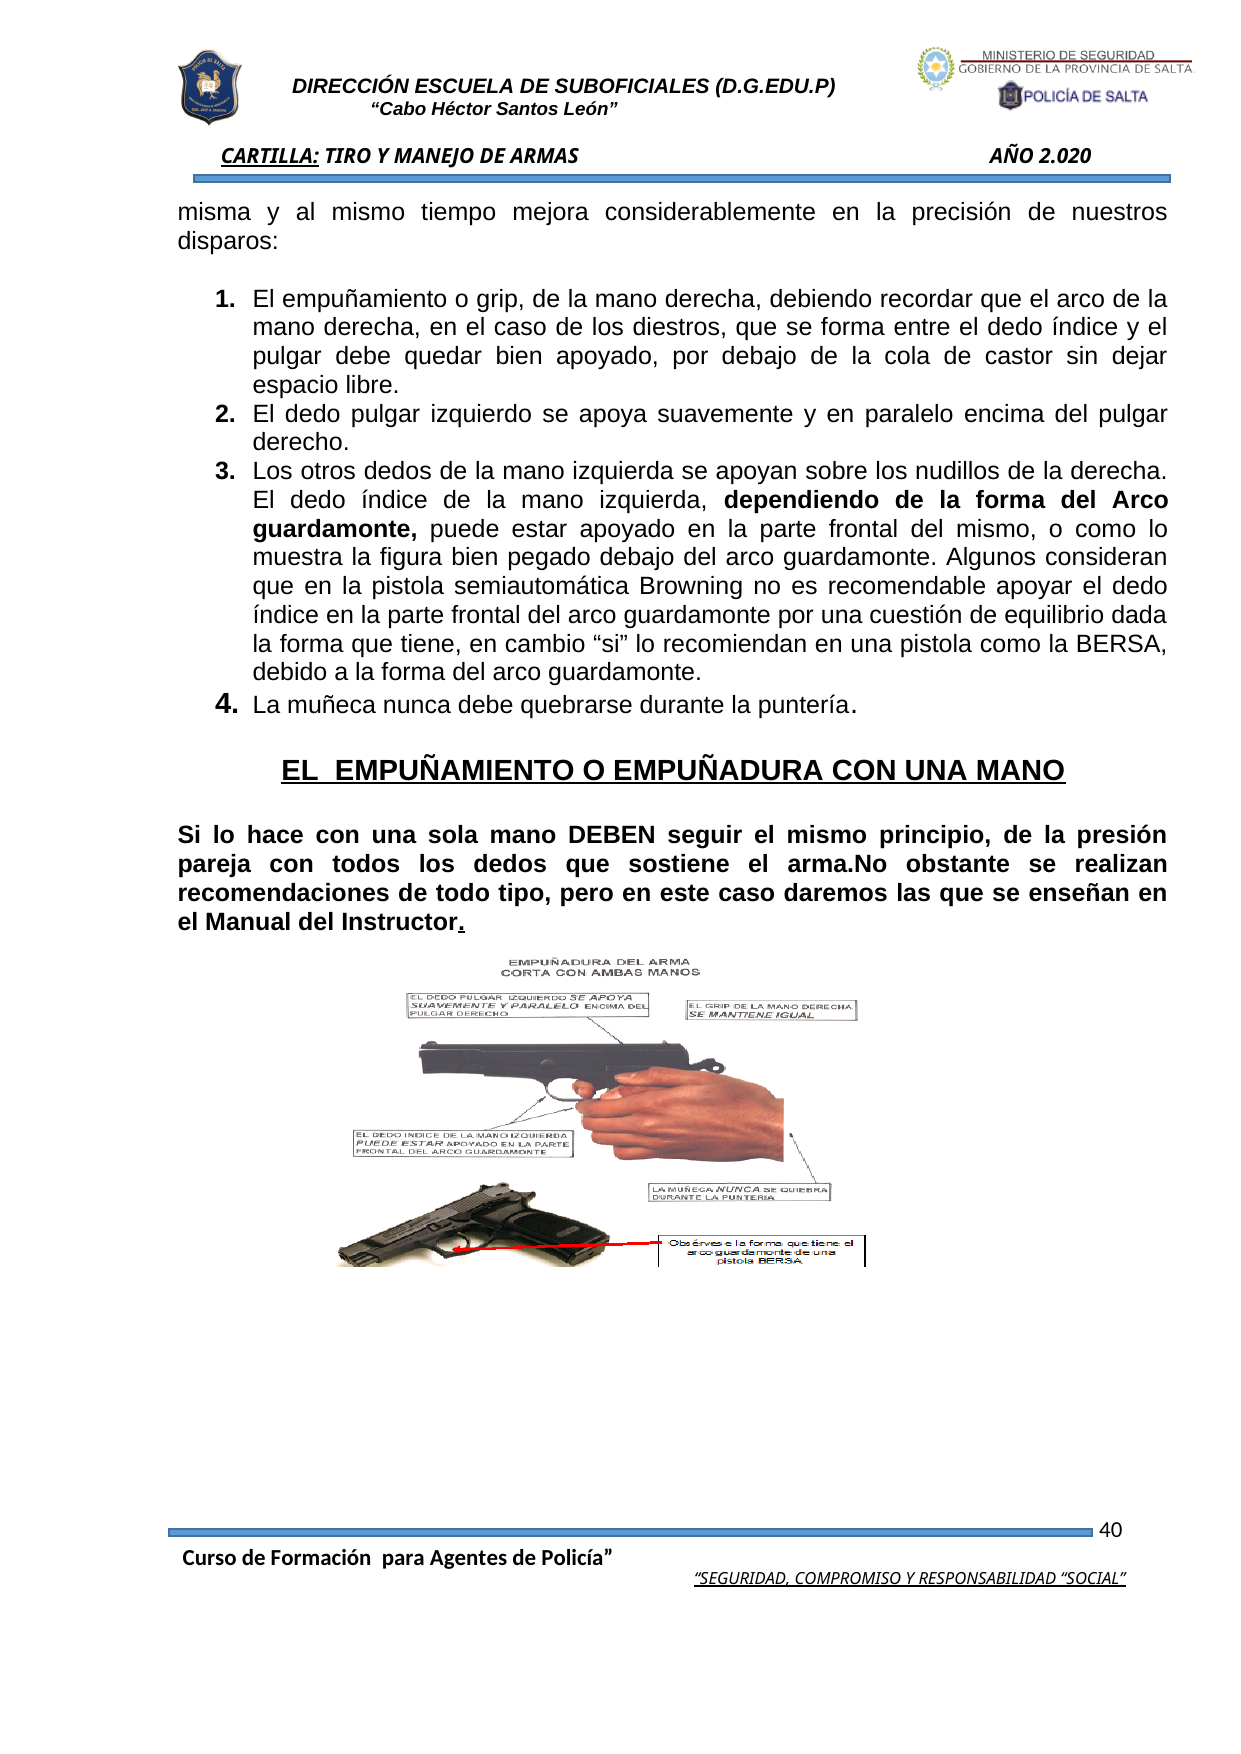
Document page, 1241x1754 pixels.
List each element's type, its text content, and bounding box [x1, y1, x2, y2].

list La muñeca nunca debe quebrarse durante la puntería. [215, 686, 1169, 720]
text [177, 197, 1169, 255]
text Si lo hace con una sola mano DEBEN seguir el mismo principio, de la presión pareja con todos los dedos que sostiene el arma.No obstante se realizan recomendaciones de todo tipo, pero en este caso daremos las que se enseñan en el Manual del Instructor. [177, 820, 1169, 935]
picture [303, 950, 907, 1266]
list El dedo pulgar izquierdo se apoya suavemente y en paralelo encima del pulgar derecho. [215, 399, 1169, 456]
picture [176, 46, 244, 129]
list El empuñamiento o grip, de la mano derecha, debiendo recordar que el arco de la mano derecha, en el caso de los diestros, que se forma entre el dedo índice y el pulgar debe quedar bien apoyado, por debajo de la cola de castor sin dejar espacio libre. [215, 284, 1169, 399]
picture [917, 46, 1227, 129]
text EL EMPUÑAMIENTO O EMPUÑADURA CON UNA MANO [177, 753, 1169, 787]
list Los otros dedos de la mano izquierda se apoyan sobre los nudillos de la derecha. El dedo índice de la mano izquierda, dependiendo de la forma del Arco guardamonte, puede estar apoyado en la parte frontal del mismo, o como lo muestra la figura bien pegado debajo del arco guardamonte. Algunos consideran que en la pistola semiautomática Browning no es recomendable apoyar el dedo índice en la parte frontal del arco guardamonte por una cuestión de equilibrio dada la forma que tiene, en cambio “si” lo recomiendan en una pistola como la BERSA, debido a la forma del arco guardamonte. [215, 456, 1169, 686]
